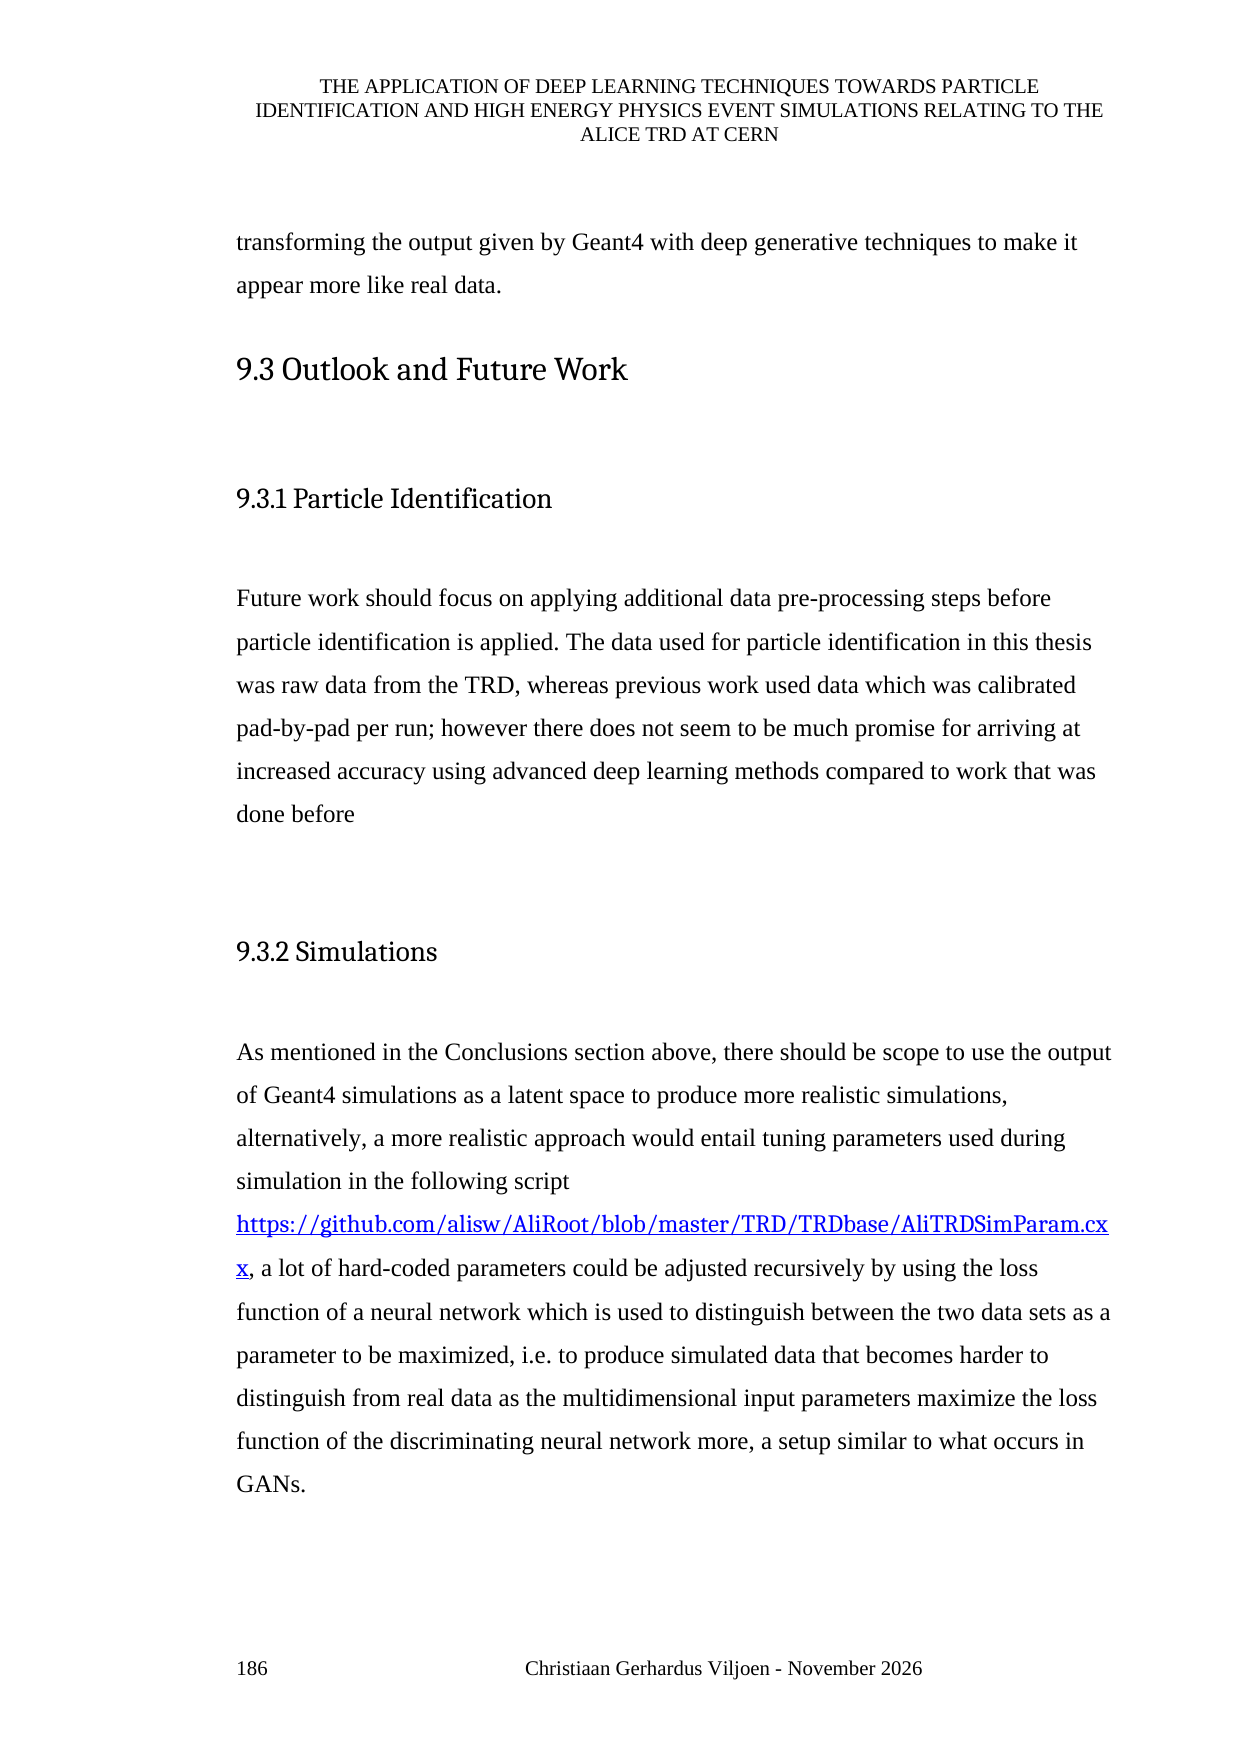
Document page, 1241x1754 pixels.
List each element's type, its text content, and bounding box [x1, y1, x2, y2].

subtitle Outlook and Future Work [236, 350, 1122, 389]
subtitle Simulations [236, 935, 1122, 969]
text As mentioned in the Conclusions section above, there should be scope to use the output of Geant4 simulations as a latent space to produce more realistic simulations, alternatively, a more realistic approach would entail tuning parameters used during simulation in the following script https://github.com/alisw/AliRoot/blob/master/TRD/TRDbase/AliTRDSimParam.cxx, a lot of hard-coded parameters could be adjusted recursively by using the loss function of a neural network which is used to distinguish between the two data sets as a parameter to be maximized, i.e. to produce simulated data that becomes harder to distinguish from real data as the multidimensional input parameters maximize the loss function of the discriminating neural network more, a setup similar to what occurs in GANs. [236, 1037, 1122, 1498]
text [236, 227, 1122, 298]
subtitle Particle Identification [236, 482, 1122, 515]
text Future work should focus on applying additional data pre-processing steps before particle identification is applied. The data used for particle identification in this thesis was raw data from the TRD, whereas previous work used data which was calibrated pad-by-pad per run; however there does not seem to be much promise for arriving at increased accuracy using advanced deep learning methods compared to work that was done before [236, 583, 1122, 828]
